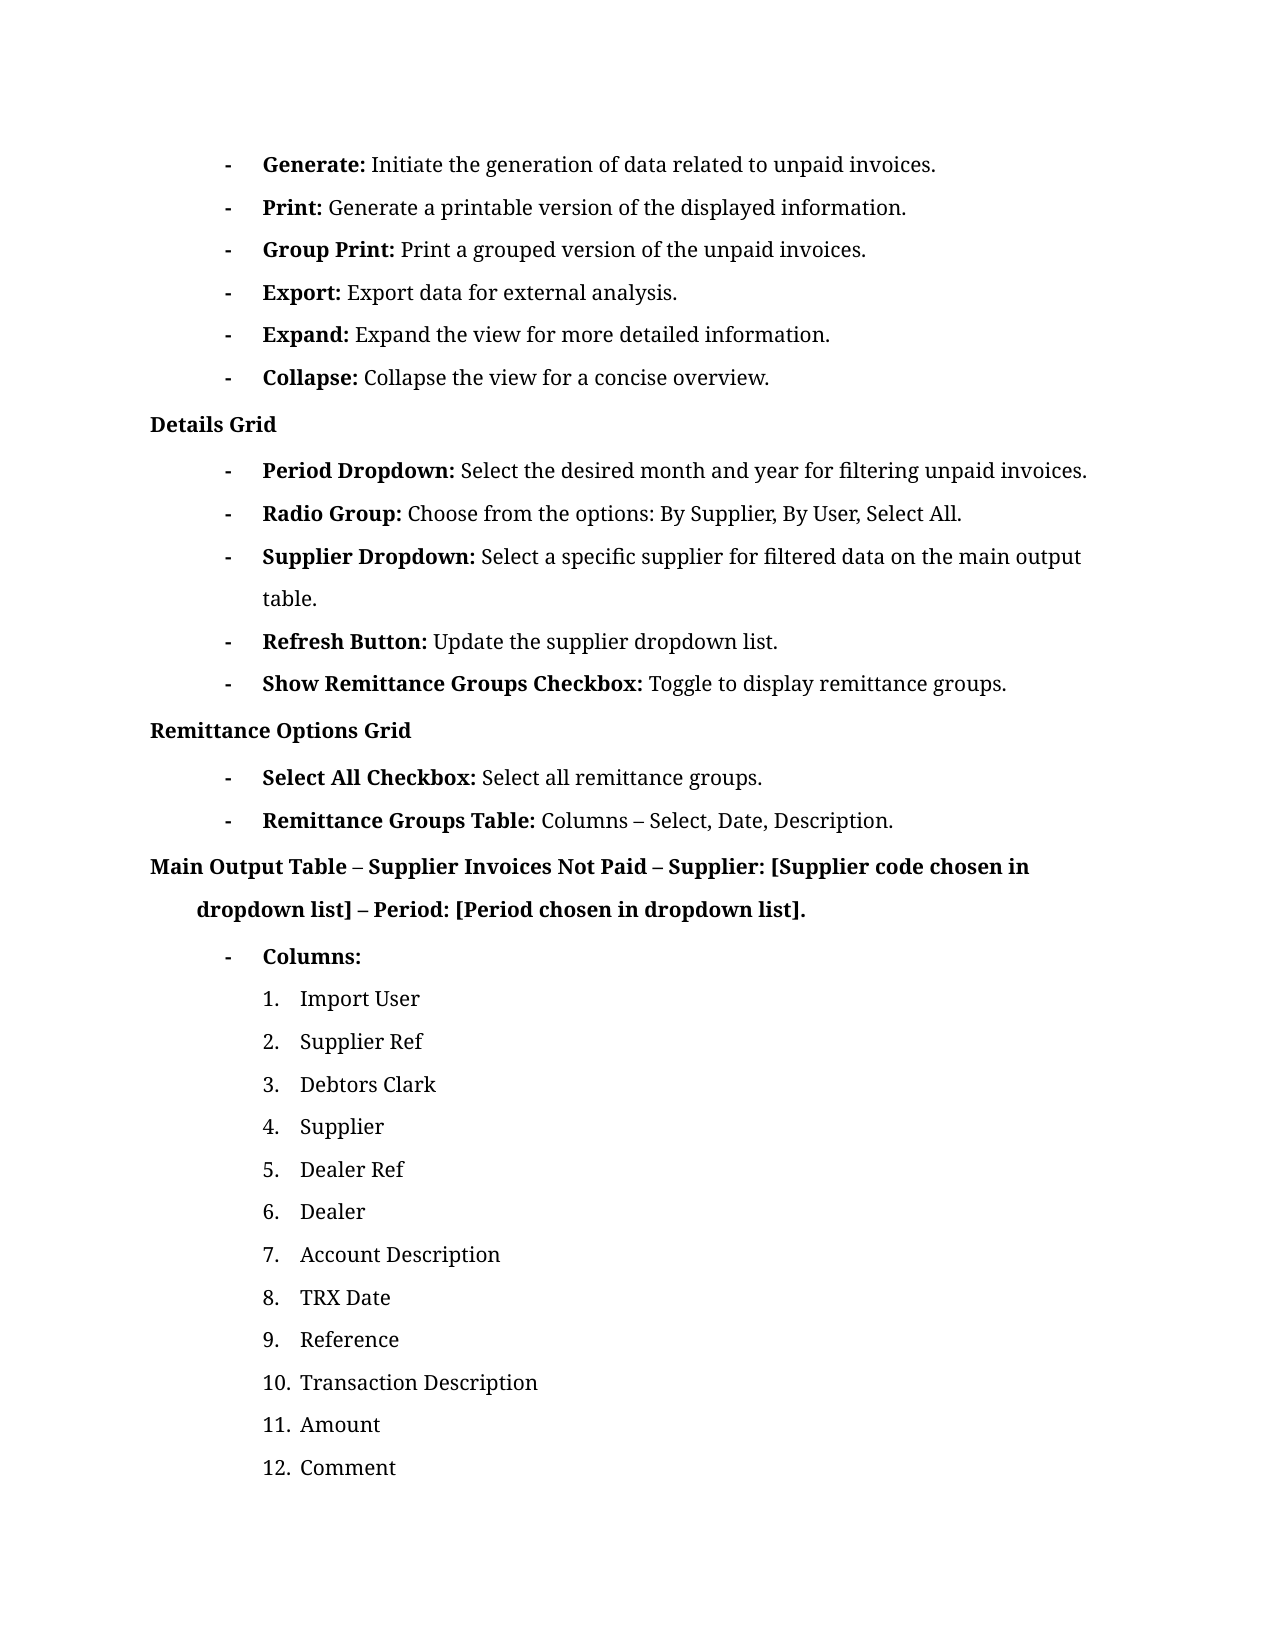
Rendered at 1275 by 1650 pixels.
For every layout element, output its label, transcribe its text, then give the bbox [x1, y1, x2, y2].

list Generate: Initiate the generation of data related to unpaid invoices. [225, 150, 1125, 178]
list Remittance Groups Table: Columns – Select, Date, Description. [225, 806, 1125, 834]
list Select All Checkbox: Select all remittance groups. [225, 763, 1125, 792]
list Print: Generate a printable version of the displayed information. [225, 193, 1125, 221]
list Group Print: Print a grouped version of the unpaid invoices. [225, 235, 1125, 264]
list Transaction Description [262, 1368, 1125, 1396]
list Export: Export data for external analysis. [225, 278, 1125, 306]
list Radio Group: Choose from the options: By Supplier, By User, Select All. [225, 499, 1125, 528]
list Account Description [262, 1240, 1125, 1268]
list Dealer Ref [262, 1155, 1125, 1183]
list Show Remittance Groups Checkbox: Toggle to display remittance groups. [225, 669, 1125, 698]
list Columns: [225, 942, 1125, 970]
list Supplier [262, 1112, 1125, 1141]
list Import User [262, 984, 1125, 1013]
list Reference [262, 1325, 1125, 1354]
list TRX Date [262, 1283, 1125, 1311]
list Collapse: Collapse the view for a concise overview. [225, 363, 1125, 391]
text Main Output Table – Supplier Invoices Not Paid – Supplier: [Supplier code chosen in dropdown list] – Period: [Period chosen in dropdown list]. [150, 852, 1125, 923]
list Comment [262, 1453, 1125, 1482]
text Details Grid [150, 410, 1125, 438]
list Dealer [262, 1197, 1125, 1226]
list Expand: Expand the view for more detailed information. [225, 320, 1125, 349]
list Amount [262, 1411, 1125, 1439]
list Supplier Ref [262, 1027, 1125, 1056]
list Supplier Dropdown: Select a specific supplier for filtered data on the main output table. [225, 542, 1125, 613]
list Debtors Clark [262, 1070, 1125, 1098]
text Remittance Options Grid [150, 716, 1125, 745]
list Period Dropdown: Select the desired month and year for filtering unpaid invoices. [225, 457, 1125, 485]
list Refresh Button: Update the supplier dropdown list. [225, 627, 1125, 655]
